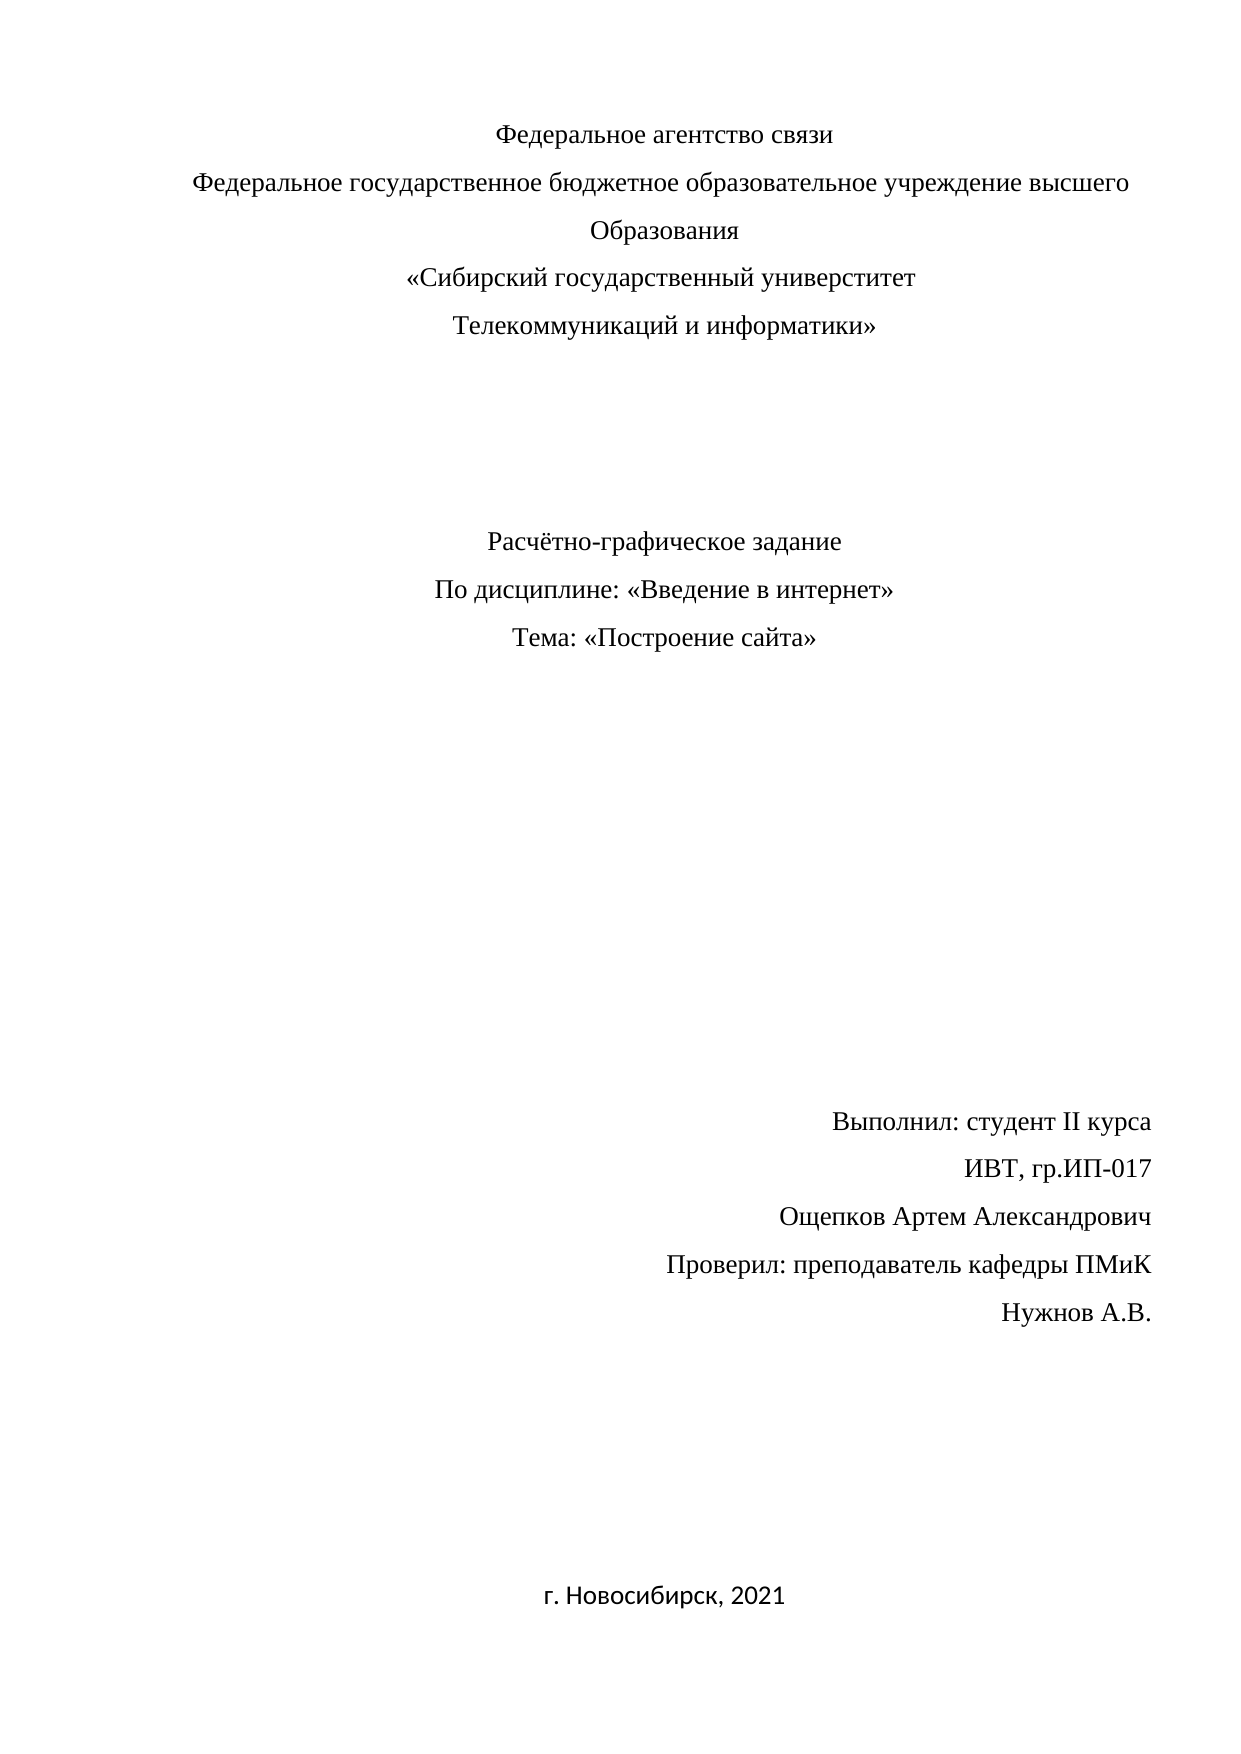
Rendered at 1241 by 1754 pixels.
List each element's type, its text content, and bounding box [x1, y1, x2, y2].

text Нужнов А.В. [177, 1296, 1152, 1327]
text Федеральное государственное бюджетное образовательное учреждение высшего [177, 166, 1152, 197]
text Ощепков Артем Александрович [177, 1200, 1152, 1231]
text Тема: «Построение сайта» [177, 621, 1152, 652]
text Выполнил: студент II курса [177, 1105, 1152, 1136]
text По дисциплине: «Введение в интернет» [177, 573, 1152, 604]
text «Сибирский государственный универститет [177, 262, 1152, 293]
text Образования [177, 214, 1152, 245]
text Телекоммуникаций и информатики» [177, 309, 1152, 341]
text ИВТ, гр.ИП-017 [177, 1152, 1152, 1184]
text Расчётно-графическое задание [177, 525, 1152, 556]
text Проверил: преподаватель кафедры ПМиК [177, 1248, 1152, 1279]
text г. Новосибирск, 2021 [177, 1578, 1152, 1611]
text Федеральное агентство связи [177, 118, 1152, 149]
